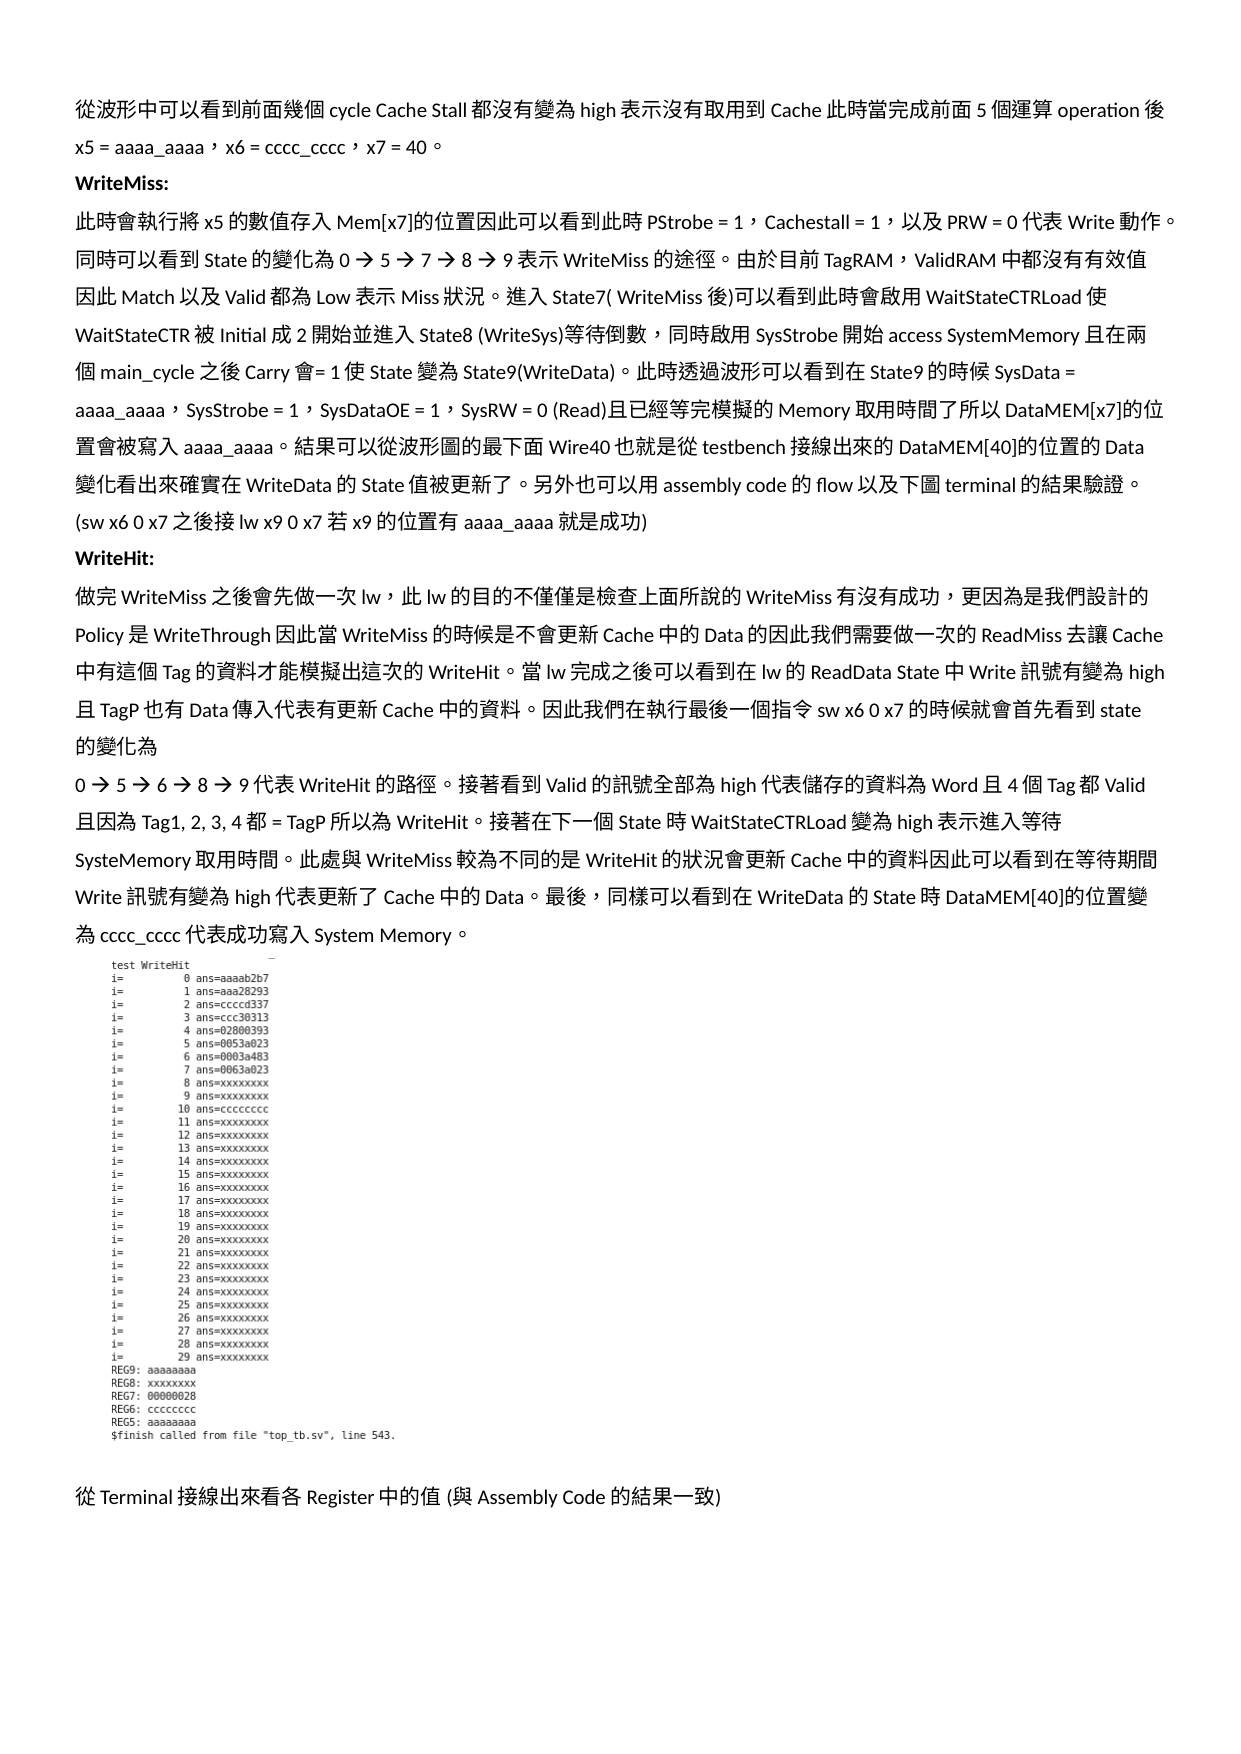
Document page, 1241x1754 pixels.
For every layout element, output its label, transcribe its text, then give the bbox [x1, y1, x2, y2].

text WriteMiss: [75, 164, 1165, 202]
text WriteHit: [75, 539, 1165, 577]
text 做完WriteMiss之後會先做一次lw，此lw的目的不僅僅是檢查上面所說的WriteMiss有沒有成功，更因為是我們設計的Policy是WriteThrough因此當WriteMiss的時候是不會更新Cache中的Data的因此我們需要做一次的ReadMiss去讓Cache中有這個Tag的資料才能模擬出這次的WriteHit。當lw完成之後可以看到在lw的ReadData State中Write訊號有變為high且TagP也有Data傳入代表有更新Cache中的資料。因此我們在執行最後一個指令sw x6 0 x7的時候就會首先看到state的變化為 [75, 577, 1165, 764]
text 0 5 6 8 9代表WriteHit的路徑。接著看到Valid的訊號全部為high代表儲存的資料為Word且4個Tag都Valid且因為Tag1, 2, 3, 4都 = TagP所以為WriteHit。接著在下一個State時WaitStateCTRLoad變為high表示進入等待SysteMemory取用時間。此處與WriteMiss較為不同的是WriteHit的狀況會更新Cache中的資料因此可以看到在等待期間Write訊號有變為high代表更新了Cache中的Data。最後，同樣可以看到在WriteData的State時DataMEM[40]的位置變為cccc_cccc代表成功寫入System Memory。 [75, 764, 1165, 952]
text 從波形中可以看到前面幾個cycle Cache Stall都沒有變為high表示沒有取用到Cache此時當完成前面5個運算operation後x5 = aaaa_aaaa，x6 = cccc_cccc，x7 = 40。 [75, 89, 1165, 164]
text 此時會執行將x5的數值存入Mem[x7]的位置因此可以看到此時PStrobe = 1，Cachestall = 1，以及PRW = 0代表Write動作。同時可以看到State的變化為0 5 7 8 9表示WriteMiss的途徑。由於目前TagRAM，ValidRAM中都沒有有效值因此Match以及Valid都為Low表示Miss狀況。進入State7( WriteMiss後)可以看到此時會啟用WaitStateCTRLoad使WaitStateCTR被Initial成2開始並進入State8 (WriteSys)等待倒數，同時啟用SysStrobe開始access SystemMemory且在兩個main_cycle之後Carry會= 1使State變為State9(WriteData)。此時透過波形可以看到在State9的時候SysData = aaaa_aaaa，SysStrobe = 1，SysDataOE = 1，SysRW = 0 (Read)且已經等完模擬的Memory取用時間了所以DataMEM[x7]的位置會被寫入aaaa_aaaa。結果可以從波形圖的最下面Wire40也就是從testbench接線出來的DataMEM[40]的位置的Data變化看出來確實在WriteData的State值被更新了。另外也可以用assembly code的flow以及下圖terminal的結果驗證。(sw x6 0 x7之後接lw x9 0 x7 若x9的位置有aaaa_aaaa就是成功) [75, 202, 1165, 539]
picture [111, 958, 398, 1443]
text 從Terminal接線出來看各Register中的值 (與Assembly Code 的結果一致) [75, 1477, 1165, 1514]
